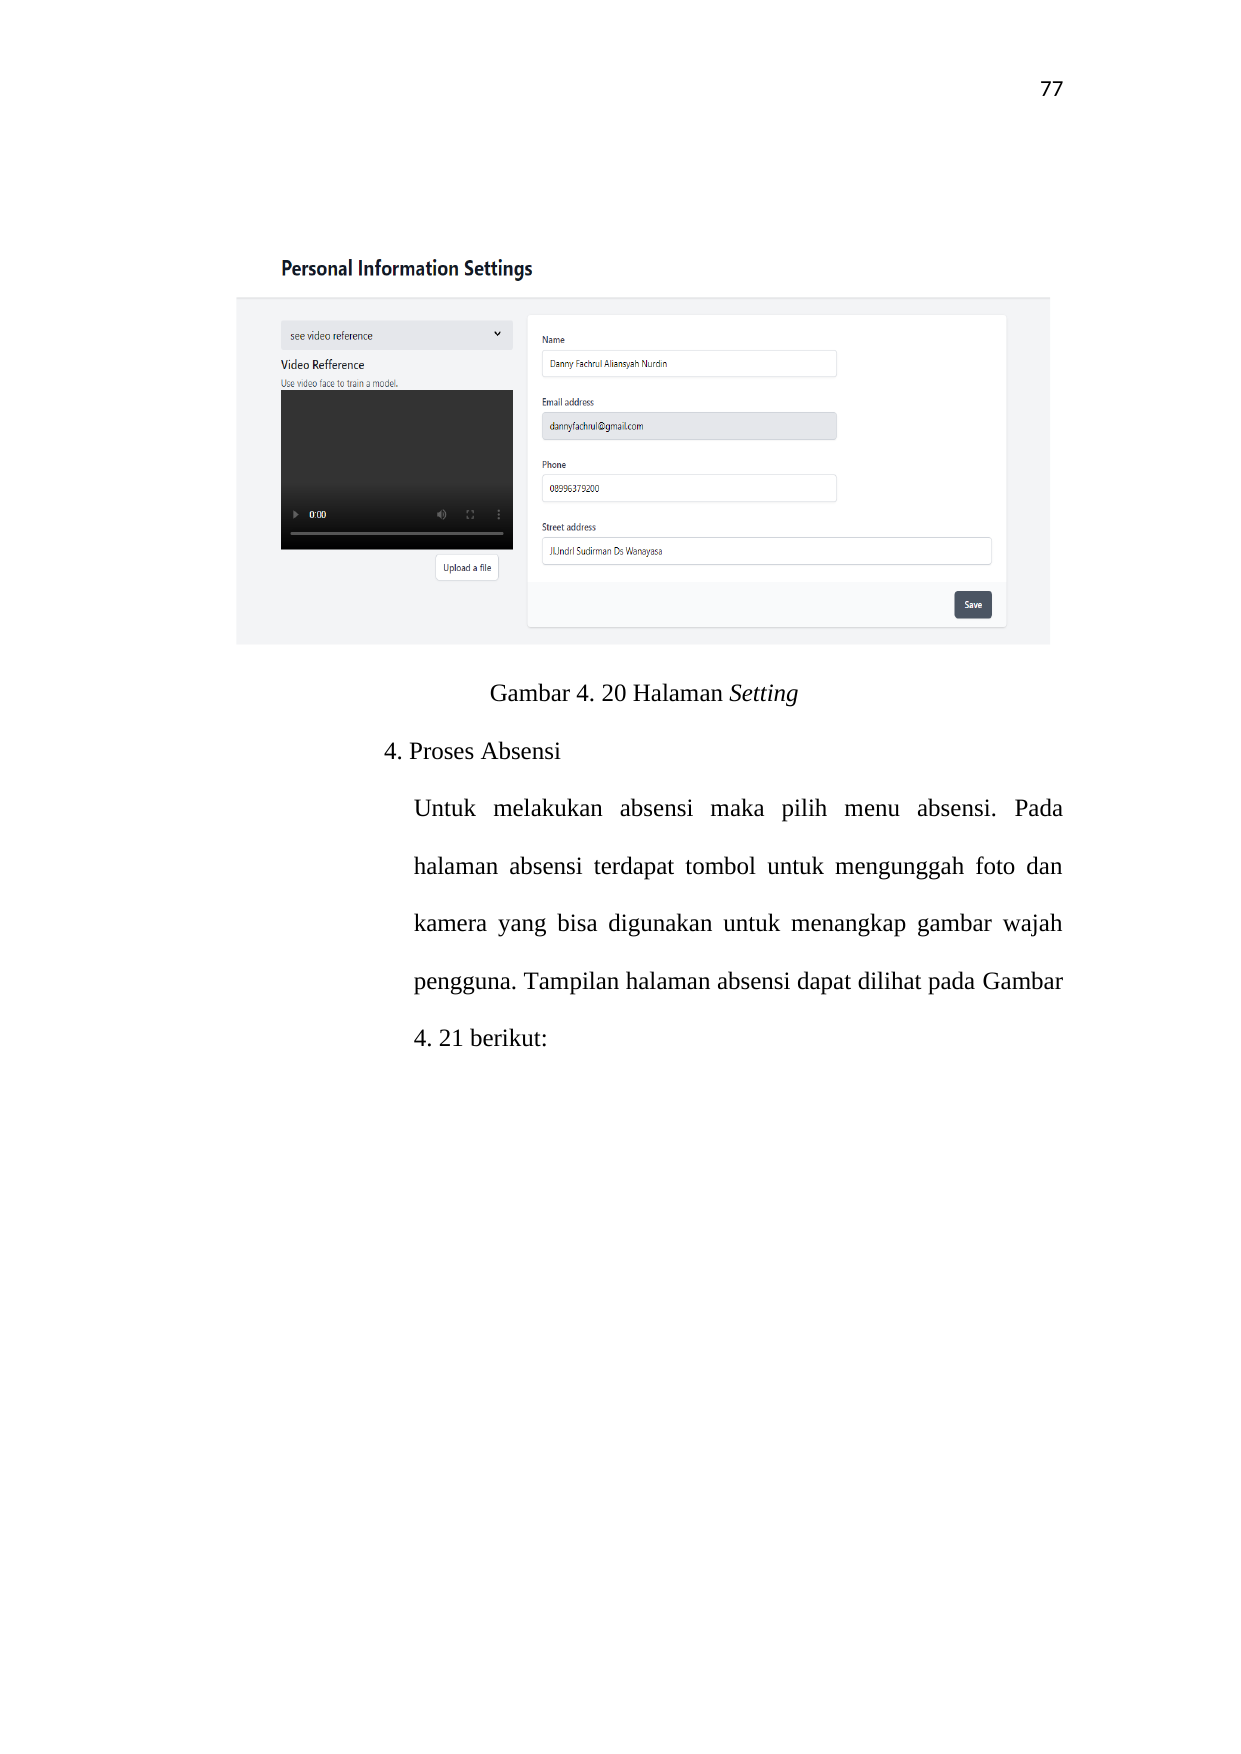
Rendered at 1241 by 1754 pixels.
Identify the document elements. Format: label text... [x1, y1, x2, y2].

picture [236, 236, 1051, 650]
text Proses Absensi [384, 736, 1063, 764]
text Untuk melakukan absensi maka pilih menu absensi. Pada halaman absensi terdapat tombol untuk mengunggah foto dan kamera yang bisa digunakan untuk menangkap gambar wajah pengguna. Tampilan halaman absensi dapat dilihat pada Gambar 4. 21 berikut: [413, 793, 1063, 1052]
text Gambar 4. 20 Halaman Setting [227, 678, 1063, 707]
